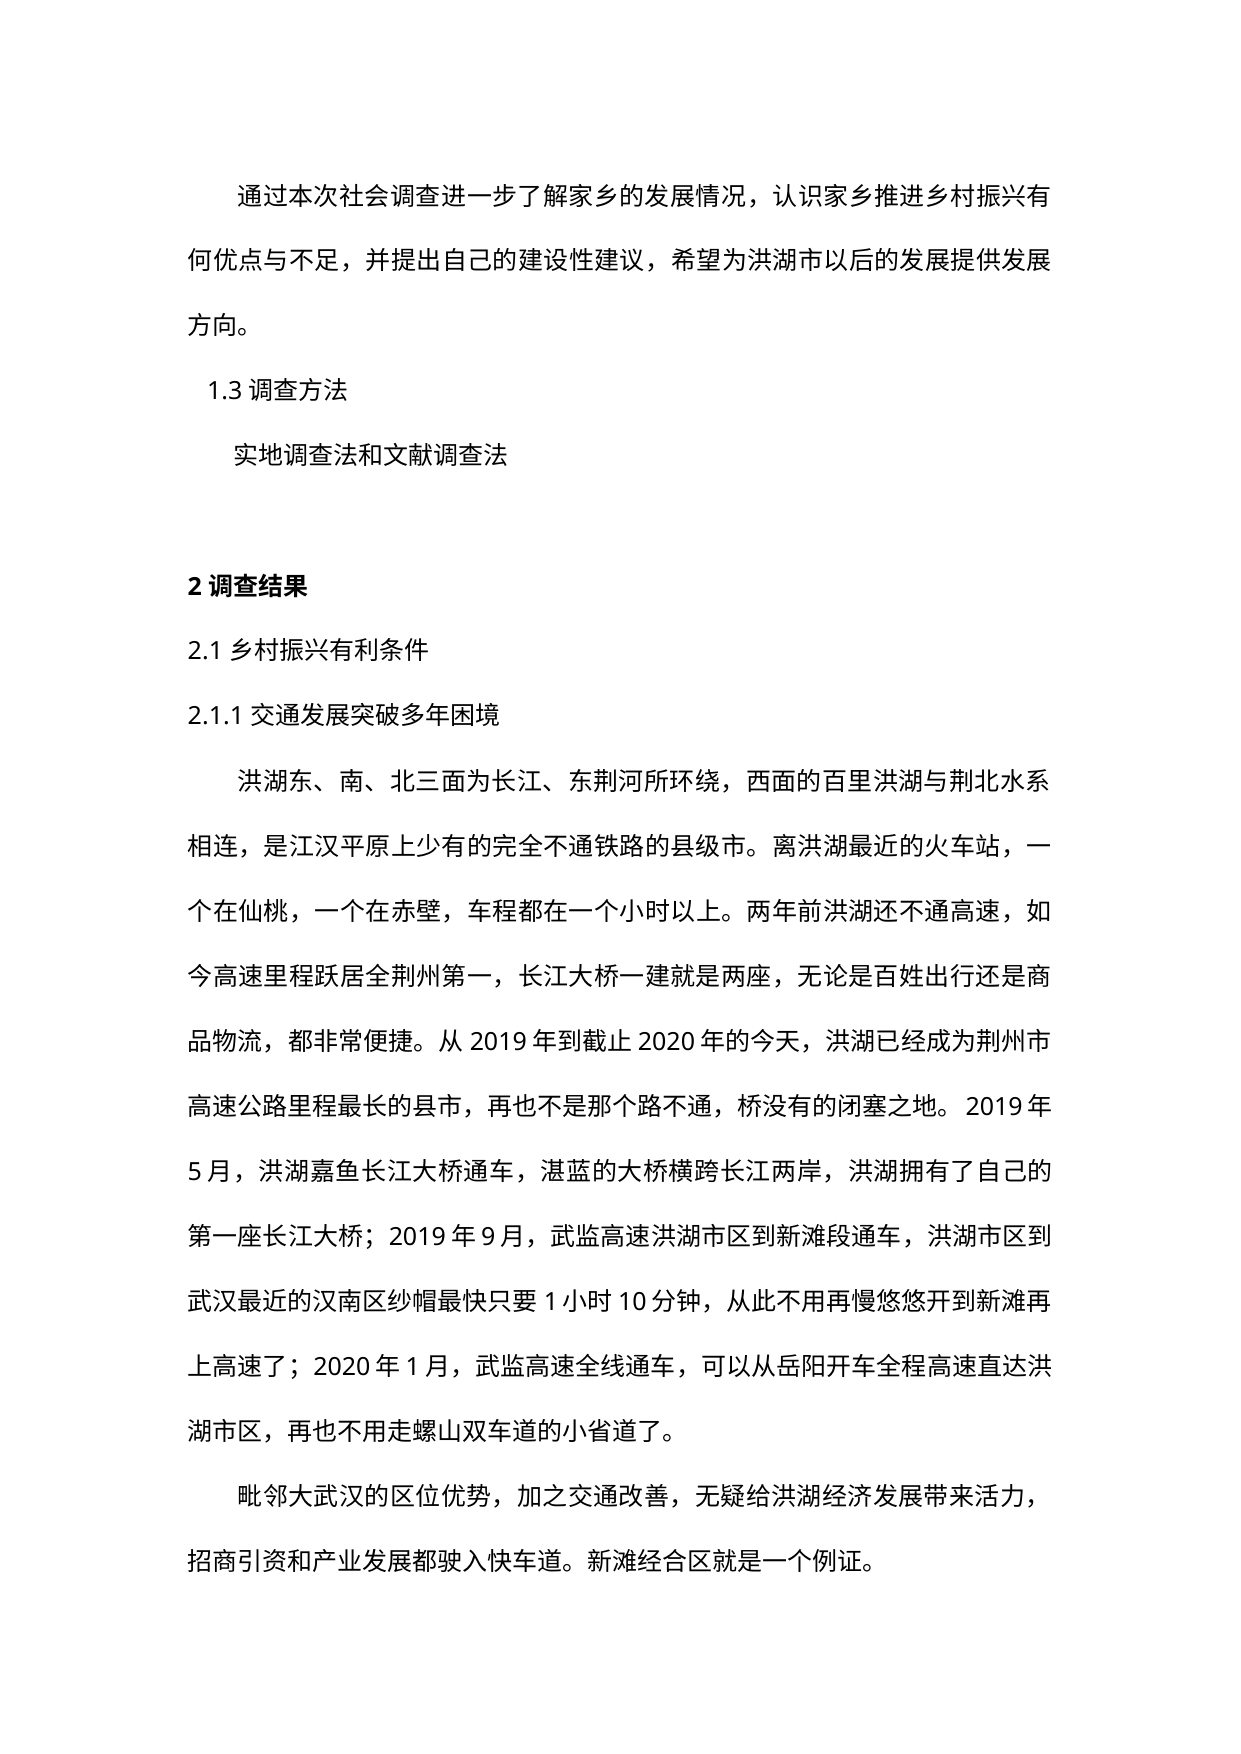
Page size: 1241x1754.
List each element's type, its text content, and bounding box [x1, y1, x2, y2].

text 通过本次社会调查进一步了解家乡的发展情况，认识家乡推进乡村振兴有何优点与不足，并提出自己的建设性建议，希望为洪湖市以后的发展提供发展方向。 [187, 162, 1053, 357]
text 1.3 调查方法 [187, 357, 1053, 422]
text 实地调查法和文献调查法 [187, 422, 1053, 487]
text 2.1 乡村振兴有利条件 [187, 617, 1053, 682]
text 洪湖东、南、北三面为长江、东荆河所环绕，西面的百里洪湖与荆北水系相连，是江汉平原上少有的完全不通铁路的县级市。离洪湖最近的火车站，一个在仙桃，一个在赤壁，车程都在一个小时以上。两年前洪湖还不通高速，如今高速里程跃居全荆州第一，长江大桥一建就是两座，无论是百姓出行还是商品物流，都非常便捷。从2019年到截止2020年的今天，洪湖已经成为荆州市高速公路里程最长的县市，再也不是那个路不通，桥没有的闭塞之地。2019年5月，洪湖嘉鱼长江大桥通车，湛蓝的大桥横跨长江两岸，洪湖拥有了自己的第一座长江大桥；2019年9月，武监高速洪湖市区到新滩段通车，洪湖市区到武汉最近的汉南区纱帽最快只要1小时10分钟，从此不用再慢悠悠开到新滩再上高速了；2020年1月，武监高速全线通车，可以从岳阳开车全程高速直达洪湖市区，再也不用走螺山双车道的小省道了。 [187, 747, 1053, 1462]
text 2.1.1 交通发展突破多年困境 [187, 682, 1053, 747]
text 毗邻大武汉的区位优势，加之交通改善，无疑给洪湖经济发展带来活力，招商引资和产业发展都驶入快车道。新滩经合区就是一个例证。 [187, 1462, 1053, 1592]
text 2 调查结果 [187, 552, 1053, 617]
